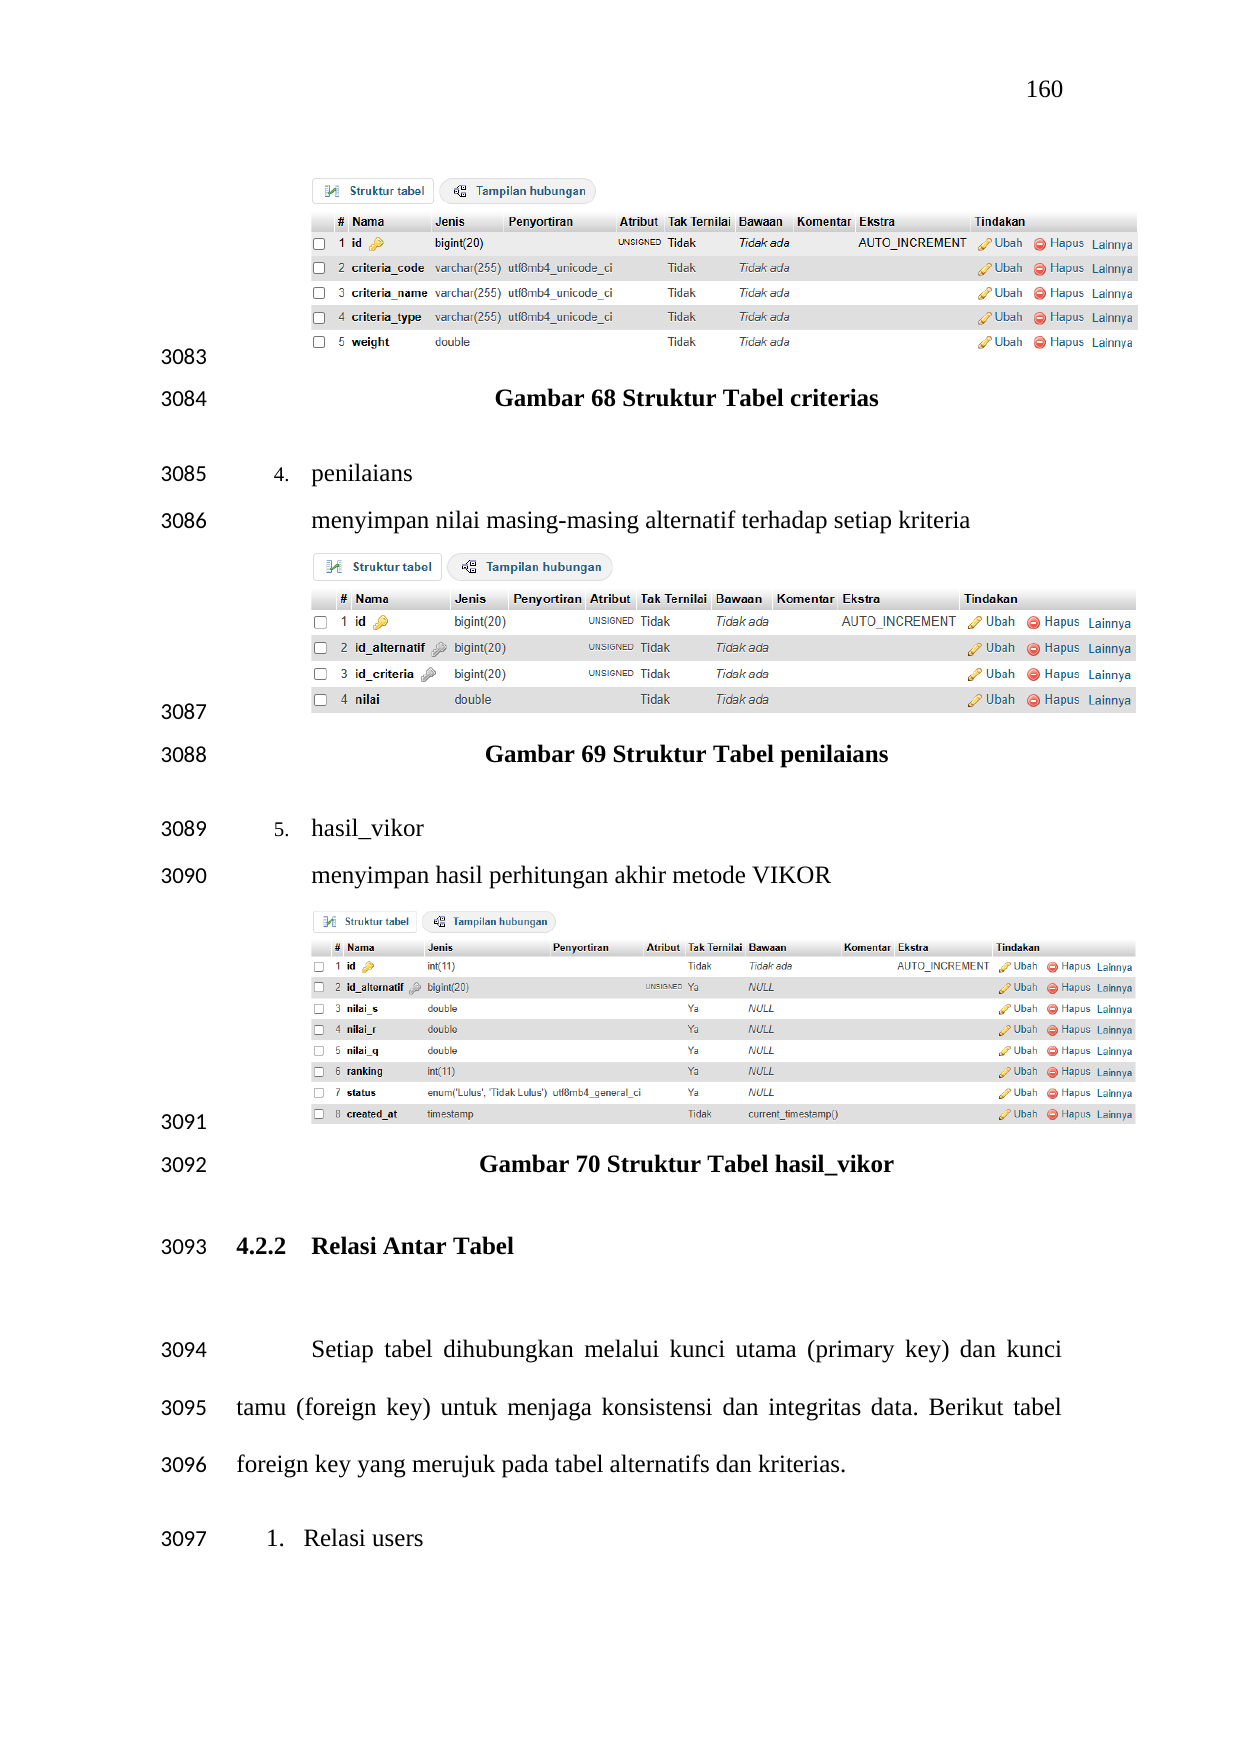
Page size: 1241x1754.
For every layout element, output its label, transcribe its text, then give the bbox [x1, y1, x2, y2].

text Setiap tabel dihubungkan melalui kunci utama (primary key) dan kunci tamu (foreign key) untuk menjaga konsistensi dan integritas data. Berikut tabel foreign key yang merujuk pada tabel alternatifs dan kriterias. [236, 1334, 1063, 1478]
list hasil_vikor [274, 813, 1063, 842]
subtitle Relasi Antar Tabel [236, 1231, 1063, 1260]
text menyimpan hasil perhitungan akhir metode VIKOR [311, 861, 1063, 889]
picture [311, 553, 1138, 720]
list Relasi users [266, 1523, 1063, 1552]
text menyimpan nilai masing-masing alternatif terhadap setiap kriteria [311, 505, 1063, 534]
picture [311, 177, 1138, 365]
list penilaians [274, 458, 1063, 486]
picture [311, 908, 1138, 1130]
